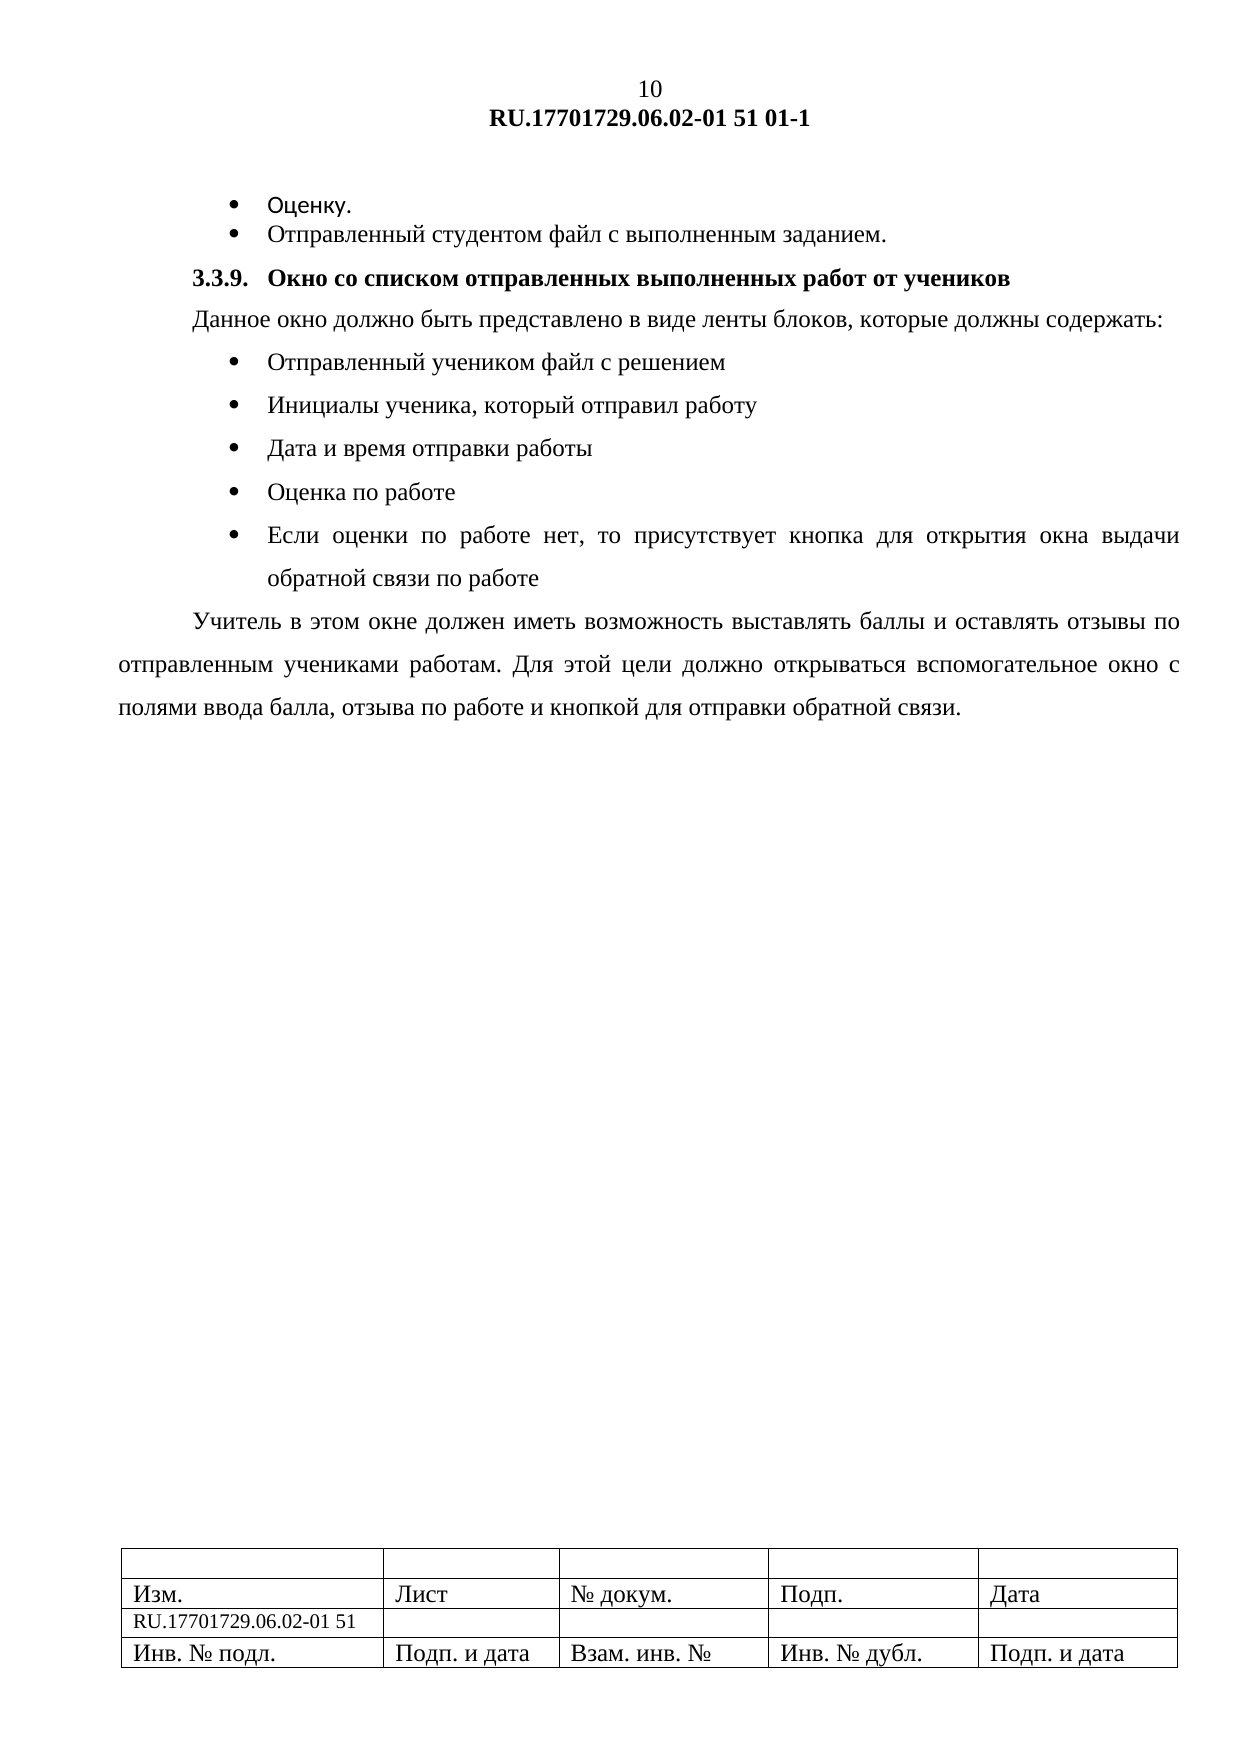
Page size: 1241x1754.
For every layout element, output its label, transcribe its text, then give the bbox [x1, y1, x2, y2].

subtitle Окно со списком отправленных выполненных работ от учеников [192, 263, 1181, 292]
list Если оценки по работе нет, то присутствует кнопка для открытия окна выдачи обратной связи по работе [229, 520, 1181, 592]
list Отправленный студентом файл с выполненным заданием. [229, 219, 1181, 248]
list Оценку. [229, 189, 1181, 219]
list Оценка по работе [229, 477, 1181, 505]
list Дата и время отправки работы [229, 433, 1181, 462]
list Отправленный учеником файл с решением [229, 347, 1181, 376]
text Учитель в этом окне должен иметь возможность выставлять баллы и оставлять отзывы по отправленным учениками работам. Для этой цели должно открываться вспомогательное окно с полями ввода балла, отзыва по работе и кнопкой для отправки обратной связи. [118, 606, 1181, 721]
list Инициалы ученика, который отправил работу [229, 390, 1181, 419]
text Данное окно должно быть представлено в виде ленты блоков, которые должны содержать: [118, 304, 1181, 333]
